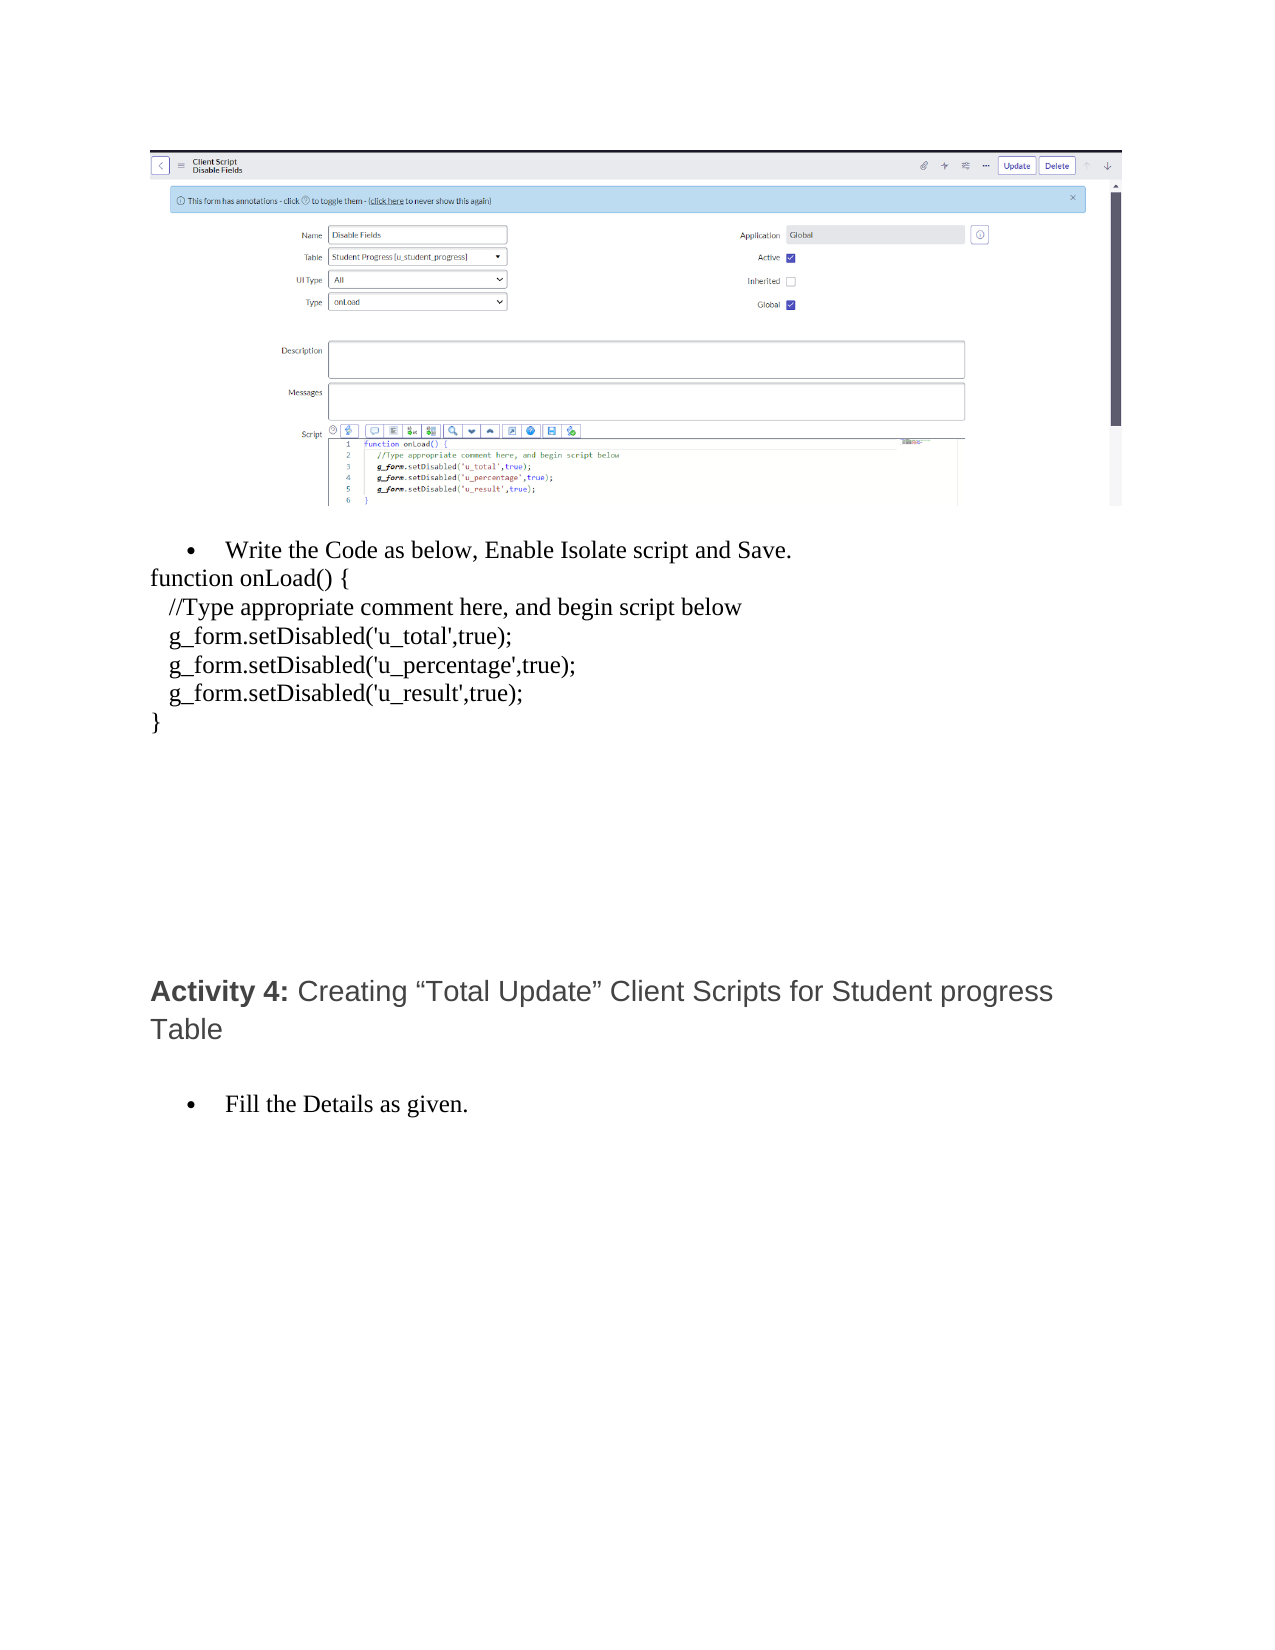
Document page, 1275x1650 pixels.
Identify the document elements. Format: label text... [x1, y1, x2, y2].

text g_form.setDisabled('u_total',true); [150, 621, 1028, 650]
picture [150, 150, 1122, 506]
text g_form.setDisabled('u_result',true); [150, 678, 1028, 707]
list Fill the Details as given. [187, 1089, 1028, 1118]
text function onLoad() { [150, 563, 1028, 592]
text g_form.setDisabled('u_percentage',true); [150, 650, 1028, 678]
text } [150, 707, 1028, 736]
subtitle Activity 4: Creating “Total Update” Client Scripts for Student progress Table [150, 973, 1125, 1046]
text //Type appropriate comment here, and begin script below [150, 592, 1028, 621]
list Write the Code as below, Enable Isolate script and Save. [187, 535, 1028, 563]
